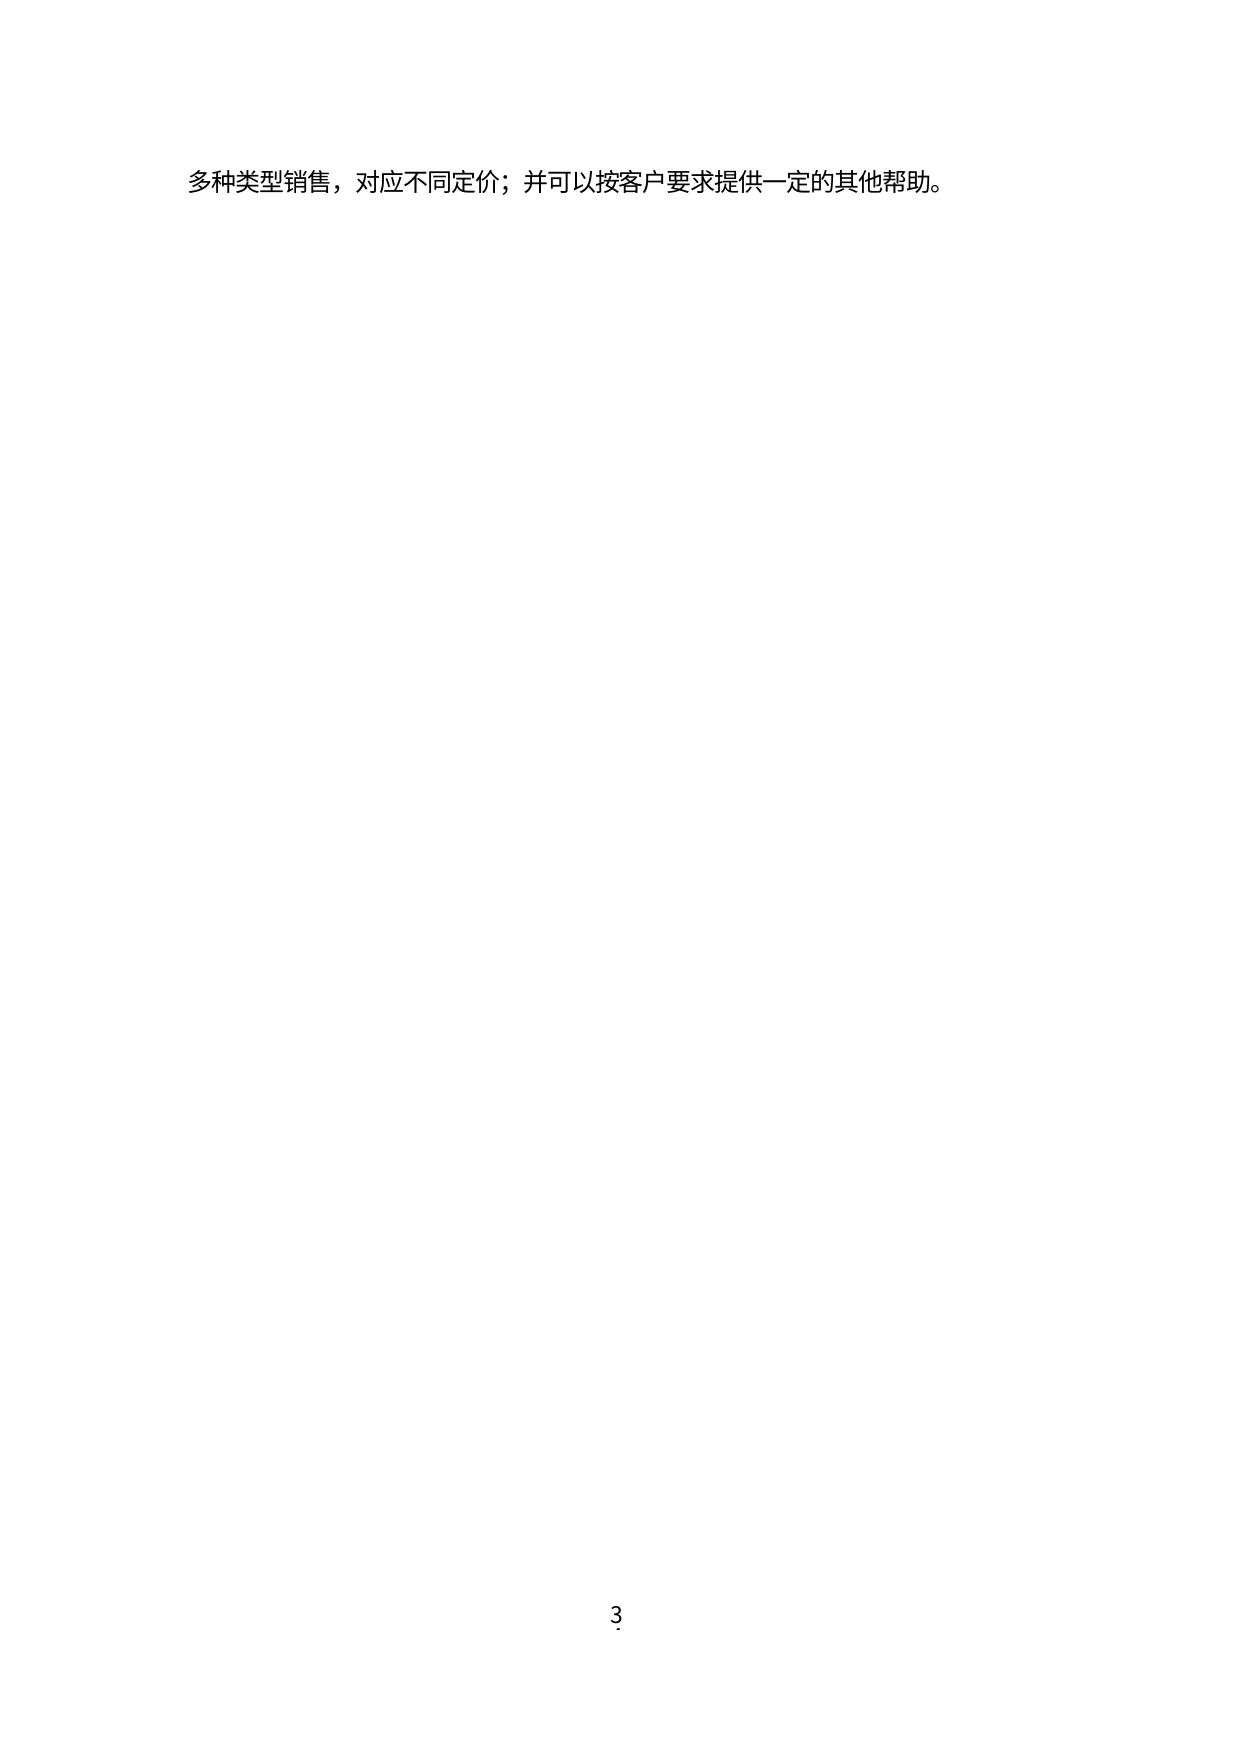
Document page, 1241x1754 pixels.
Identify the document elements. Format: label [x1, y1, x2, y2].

text [187, 162, 1053, 199]
